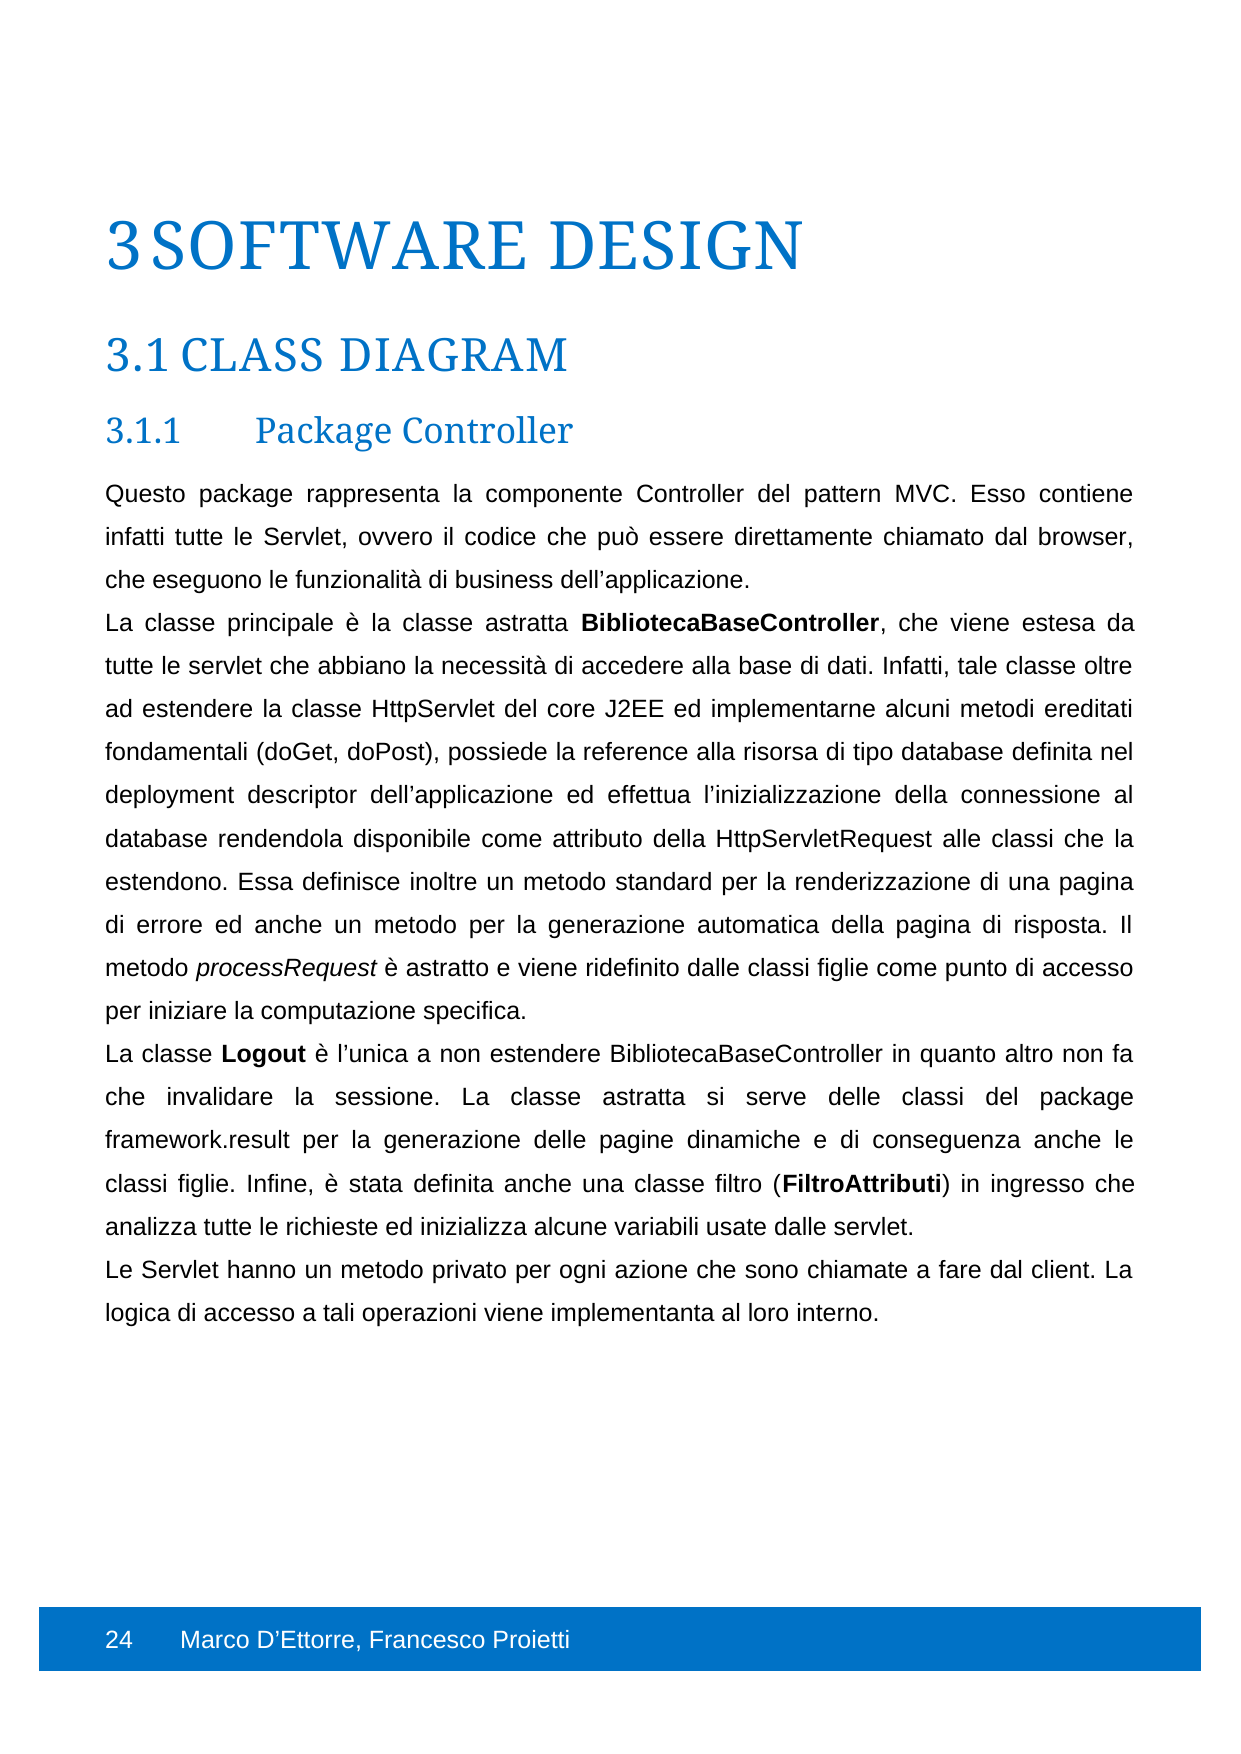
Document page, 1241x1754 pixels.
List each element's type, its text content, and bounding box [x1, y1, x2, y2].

text Questo package rappresenta la componente Controller del pattern MVC. Esso contiene infatti tutte le Servlet, ovvero il codice che può essere direttamente chiamato dal browser, che eseguono le funzionalità di business dell’applicazione. [105, 479, 1135, 594]
subtitle Package Controller [105, 405, 1135, 454]
text Le Servlet hanno un metodo privato per ogni azione che sono chiamate a fare dal client. La logica di accesso a tali operazioni viene implementanta al loro interno. [105, 1255, 1135, 1327]
subtitle Class diagram [105, 322, 1135, 384]
subtitle Software design [105, 198, 1135, 289]
text La classe Logout è l’unica a non estendere BibliotecaBaseController in quanto altro non fa che invalidare la sessione. La classe astratta si serve delle classi del package framework.result per la generazione delle pagine dinamiche e di conseguenza anche le classi figlie. Infine, è stata definita anche una classe filtro (FiltroAttributi) in ingresso che analizza tutte le richieste ed inizializza alcune variabili usate dalle servlet. [105, 1039, 1135, 1241]
text La classe principale è la classe astratta BibliotecaBaseController, che viene estesa da tutte le servlet che abbiano la necessità di accedere alla base di dati. Infatti, tale classe oltre ad estendere la classe HttpServlet del core J2EE ed implementarne alcuni metodi ereditati fondamentali (doGet, doPost), possiede la reference alla risorsa di tipo database definita nel deployment descriptor dell’applicazione ed effettua l’inizializzazione della connessione al database rendendola disponibile come attributo della HttpServletRequest alle classi che la estendono. Essa definisce inoltre un metodo standard per la renderizzazione di una pagina di errore ed anche un metodo per la generazione automatica della pagina di risposta. Il metodo processRequest è astratto e viene ridefinito dalle classi figlie come punto di accesso per iniziare la computazione specifica. [105, 608, 1135, 1025]
